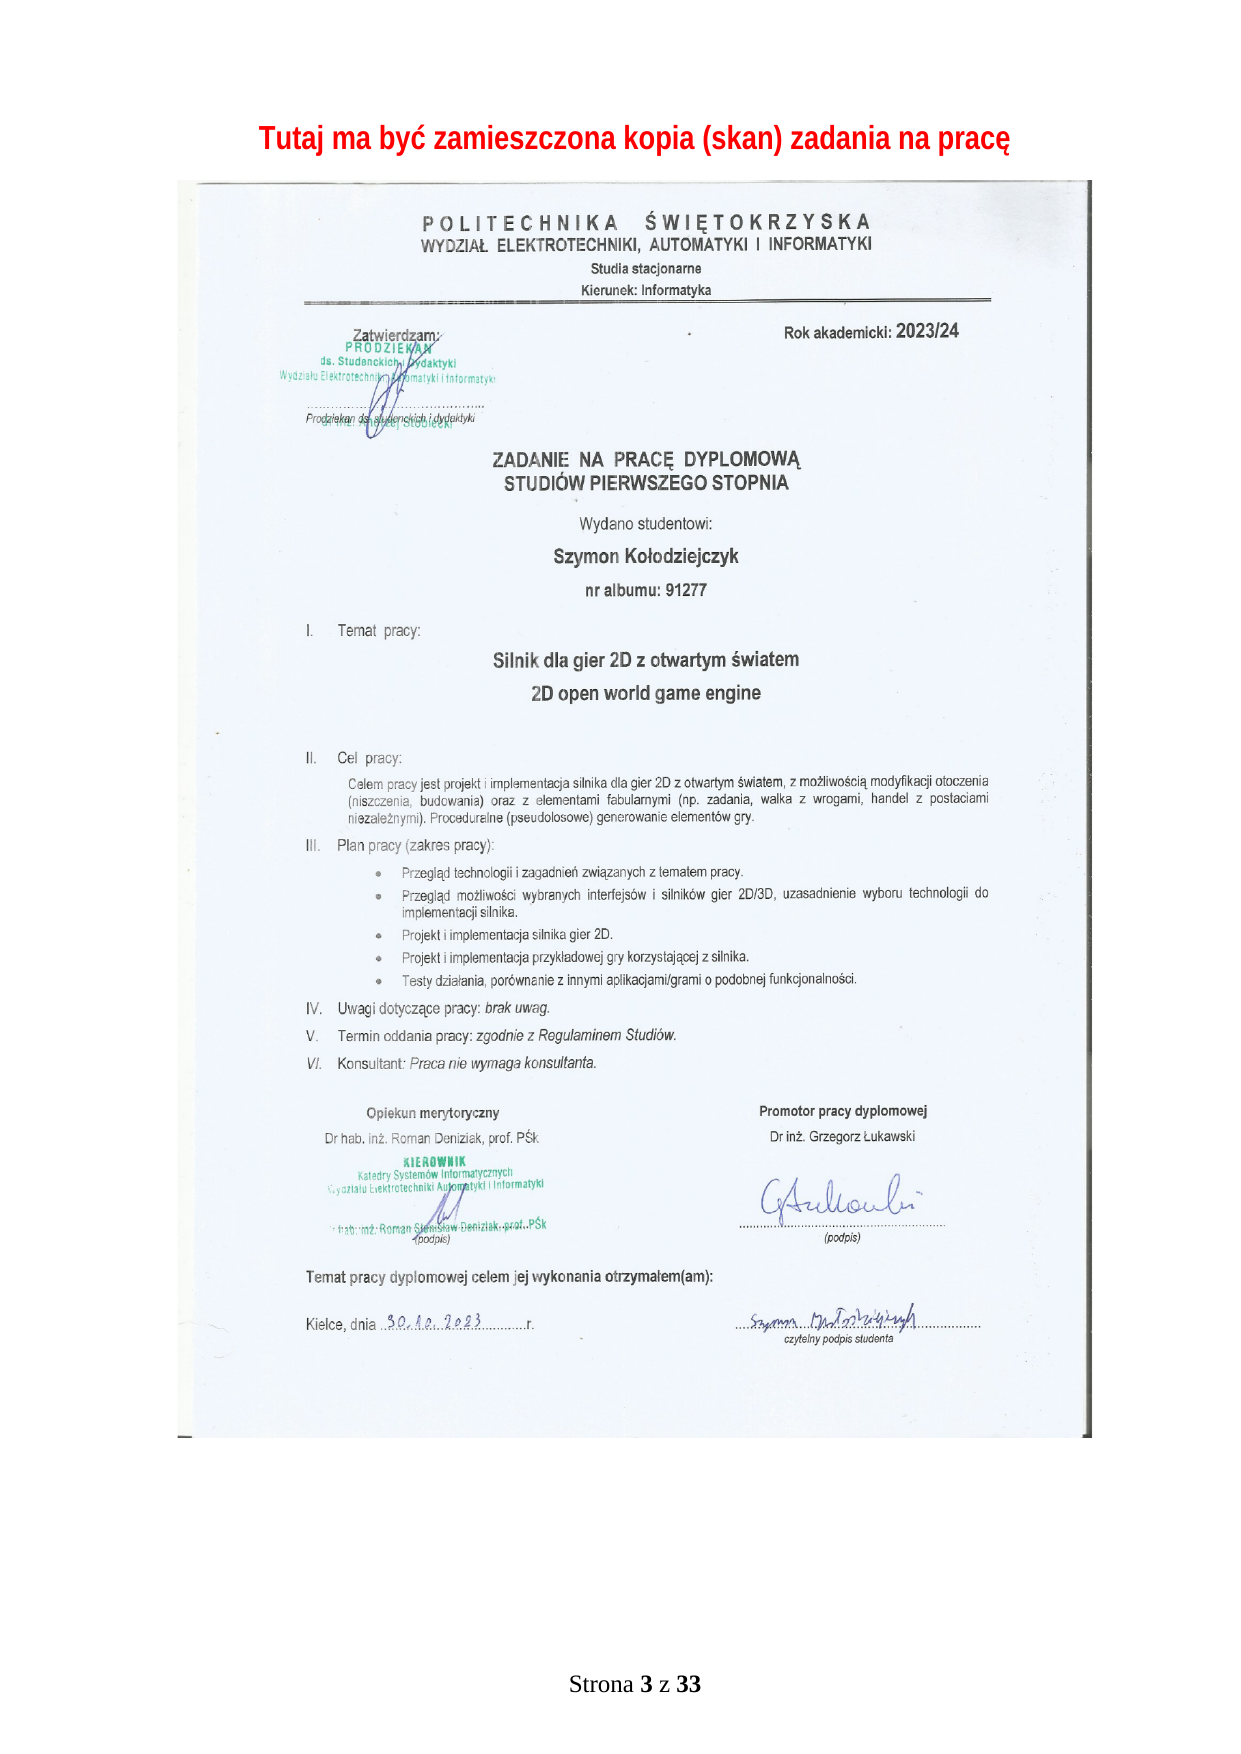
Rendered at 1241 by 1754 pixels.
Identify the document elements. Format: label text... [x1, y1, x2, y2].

subtitle Tutaj ma być zamieszczona kopia (skan) zadania na pracę [177, 118, 1092, 156]
picture [177, 180, 1093, 1438]
